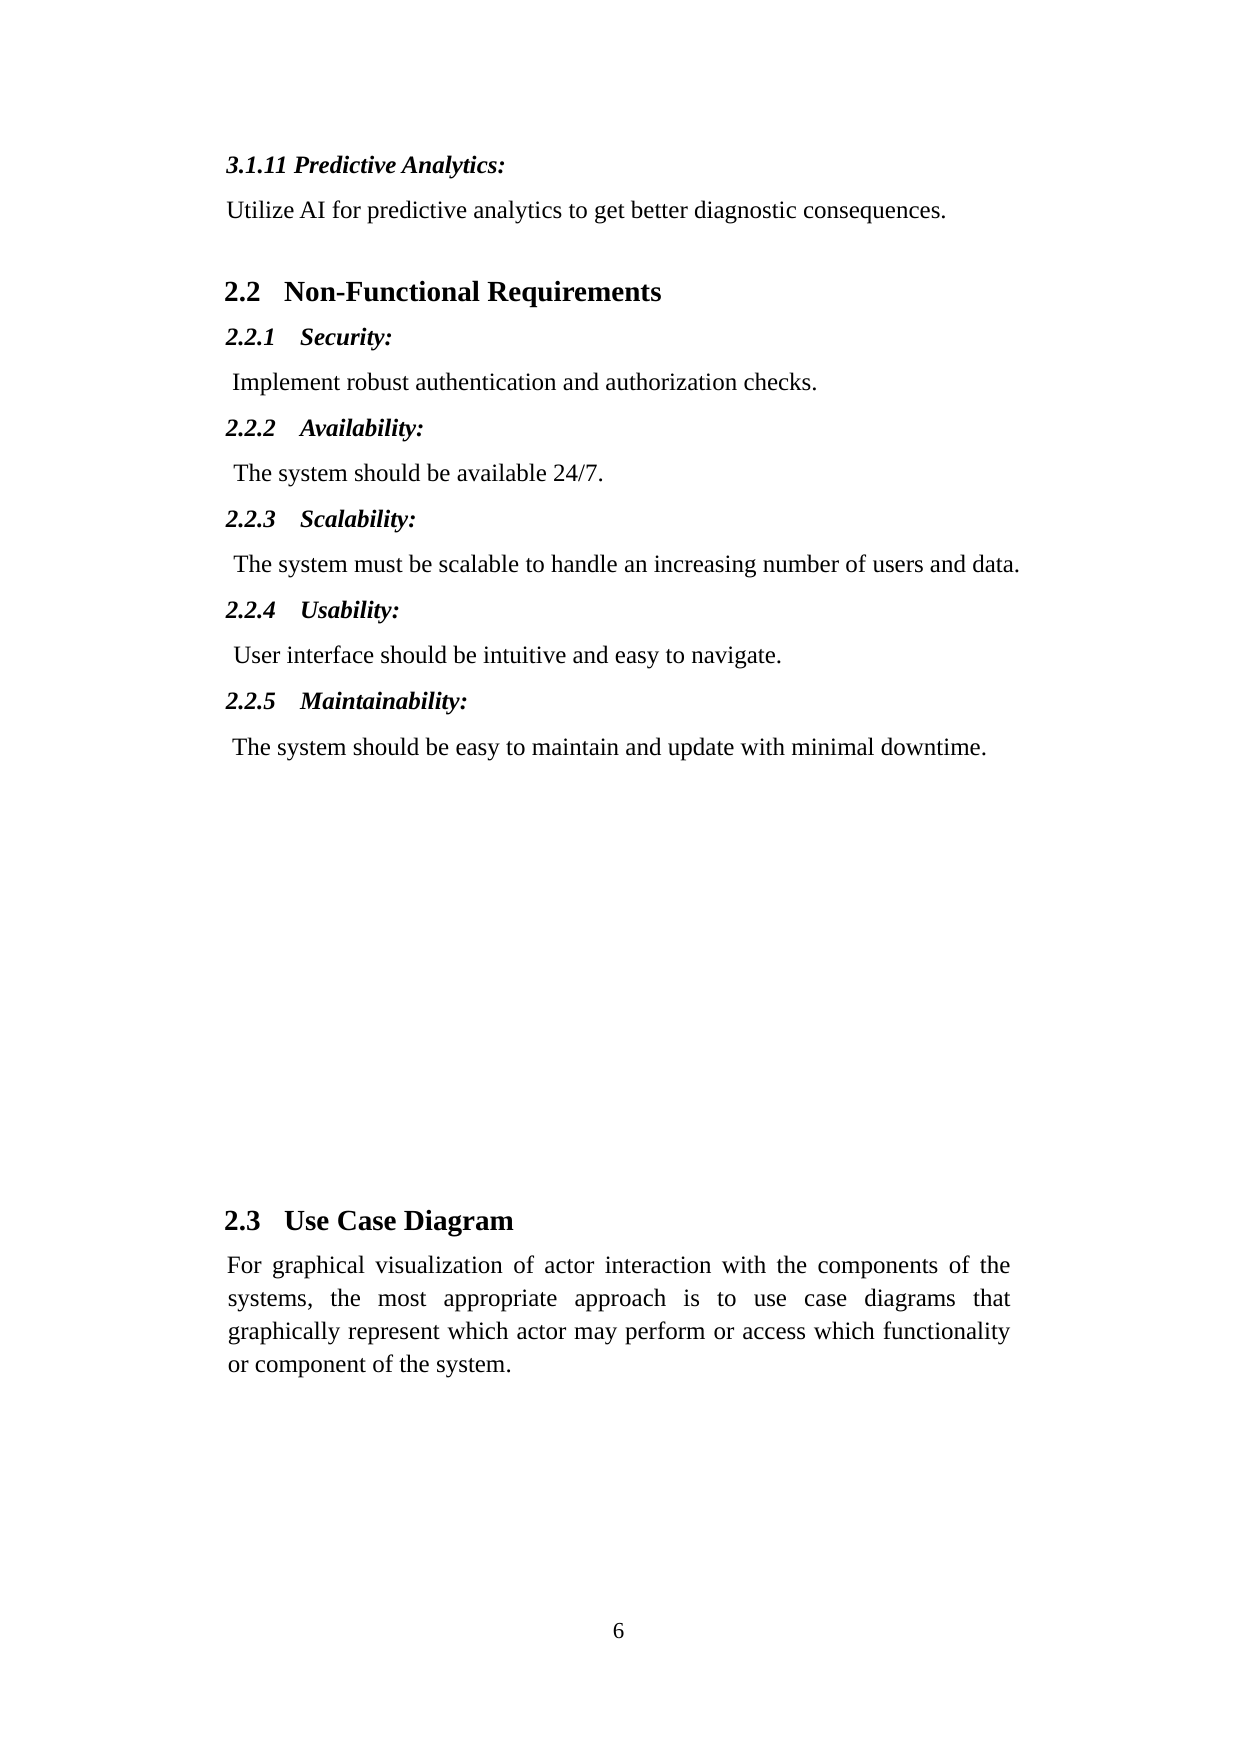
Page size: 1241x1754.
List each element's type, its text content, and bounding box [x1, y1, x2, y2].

subtitle The system must be scalable to handle an increasing number of users and data. [227, 549, 1090, 578]
subtitle Non-Functional Requirements [224, 274, 1090, 308]
subtitle Use Case Diagram [224, 1203, 1090, 1236]
subtitle Usability: [226, 595, 1090, 624]
text 3.1.11 Predictive Analytics: [226, 150, 1090, 179]
subtitle The system should be easy to maintain and update with minimal downtime. [226, 732, 1090, 760]
subtitle Implement robust authentication and authorization checks. [226, 367, 1090, 396]
text For graphical visualization of actor interaction with the components of the systems, the most appropriate approach is to use case diagrams that graphically represent which actor may perform or access which functionality or component of the system. [227, 1250, 1012, 1378]
subtitle User interface should be intuitive and easy to navigate. [227, 641, 1090, 669]
subtitle Maintainability: [226, 686, 1090, 715]
subtitle The system should be available 24/7. [227, 458, 1090, 487]
subtitle Availability: [226, 413, 1090, 442]
subtitle Scalability: [226, 504, 1090, 533]
text Utilize AI for predictive analytics to get better diagnostic consequences. [226, 196, 1090, 224]
subtitle Security: [226, 322, 1090, 351]
